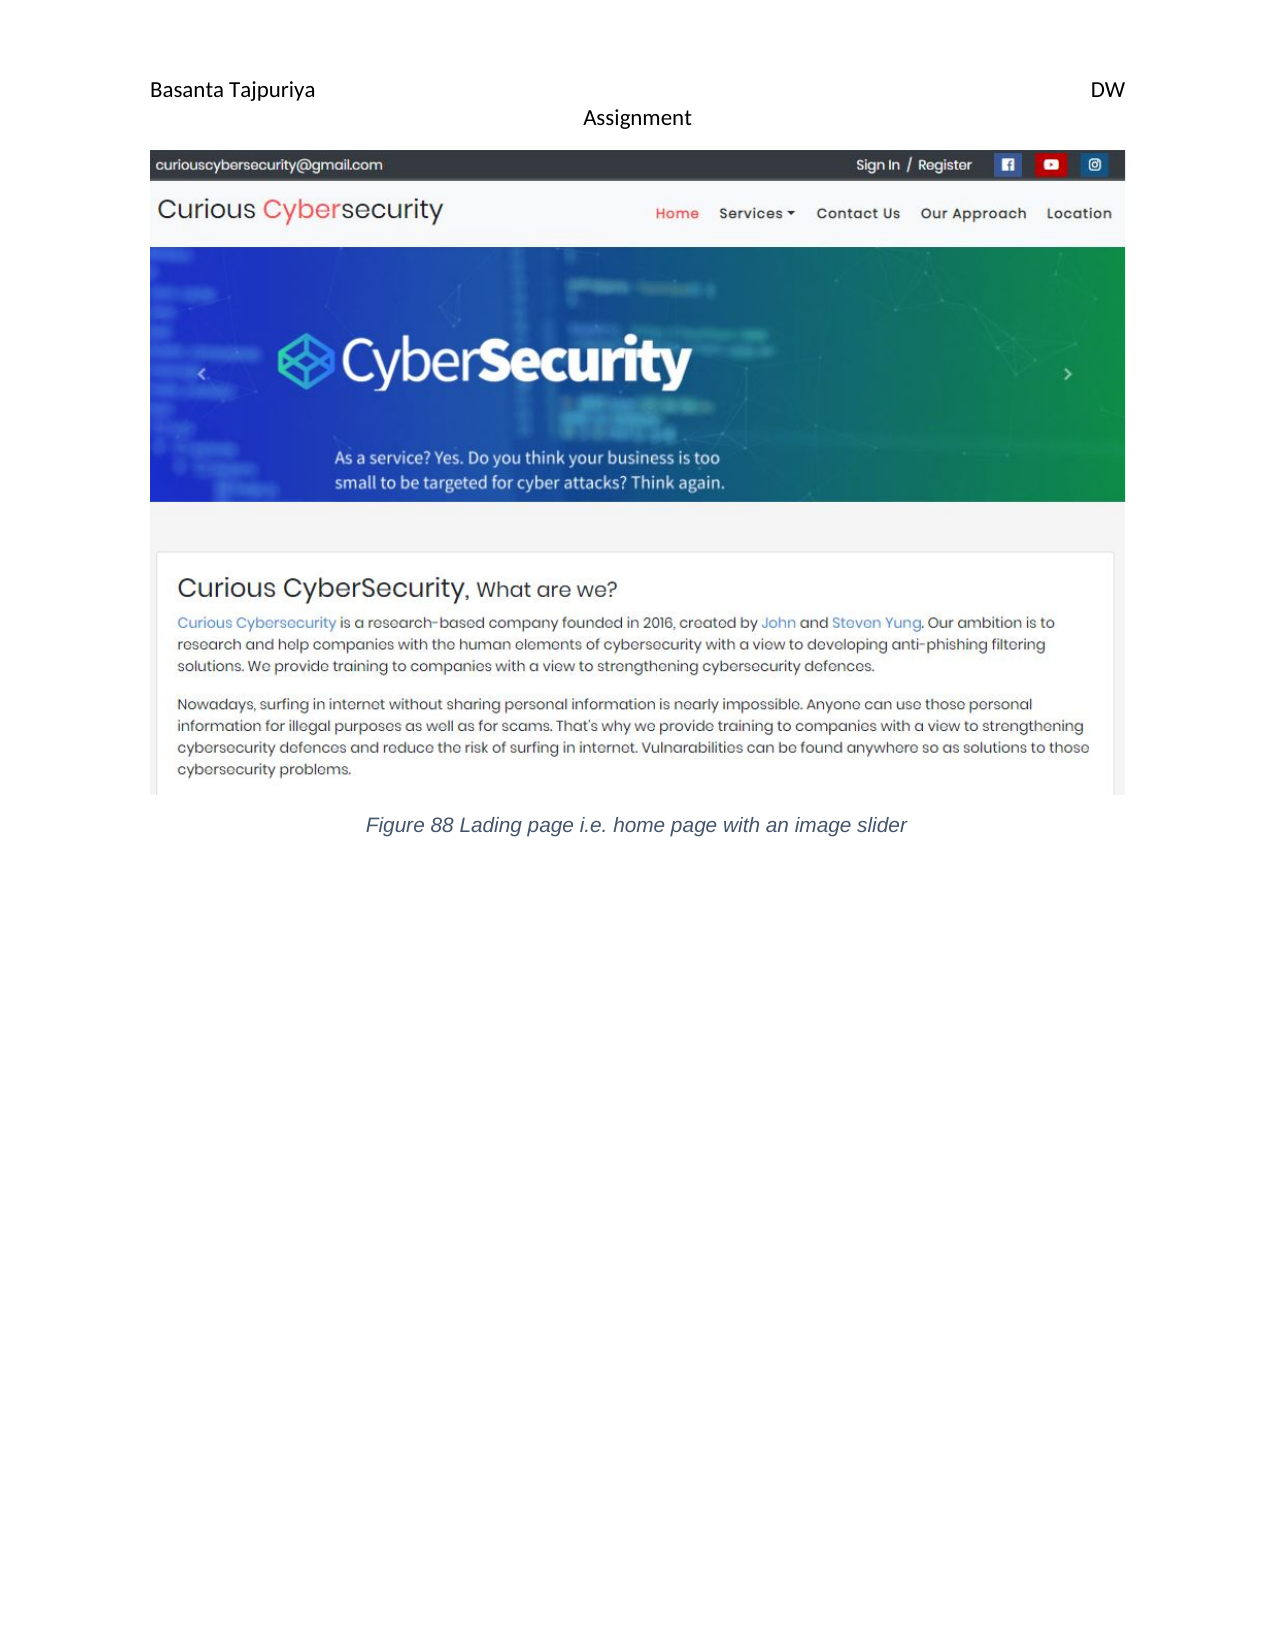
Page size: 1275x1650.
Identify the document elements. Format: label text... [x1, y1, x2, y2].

picture [150, 150, 1125, 795]
text Figure 88 Lading page i.e. home page with an image slider [150, 813, 1125, 837]
